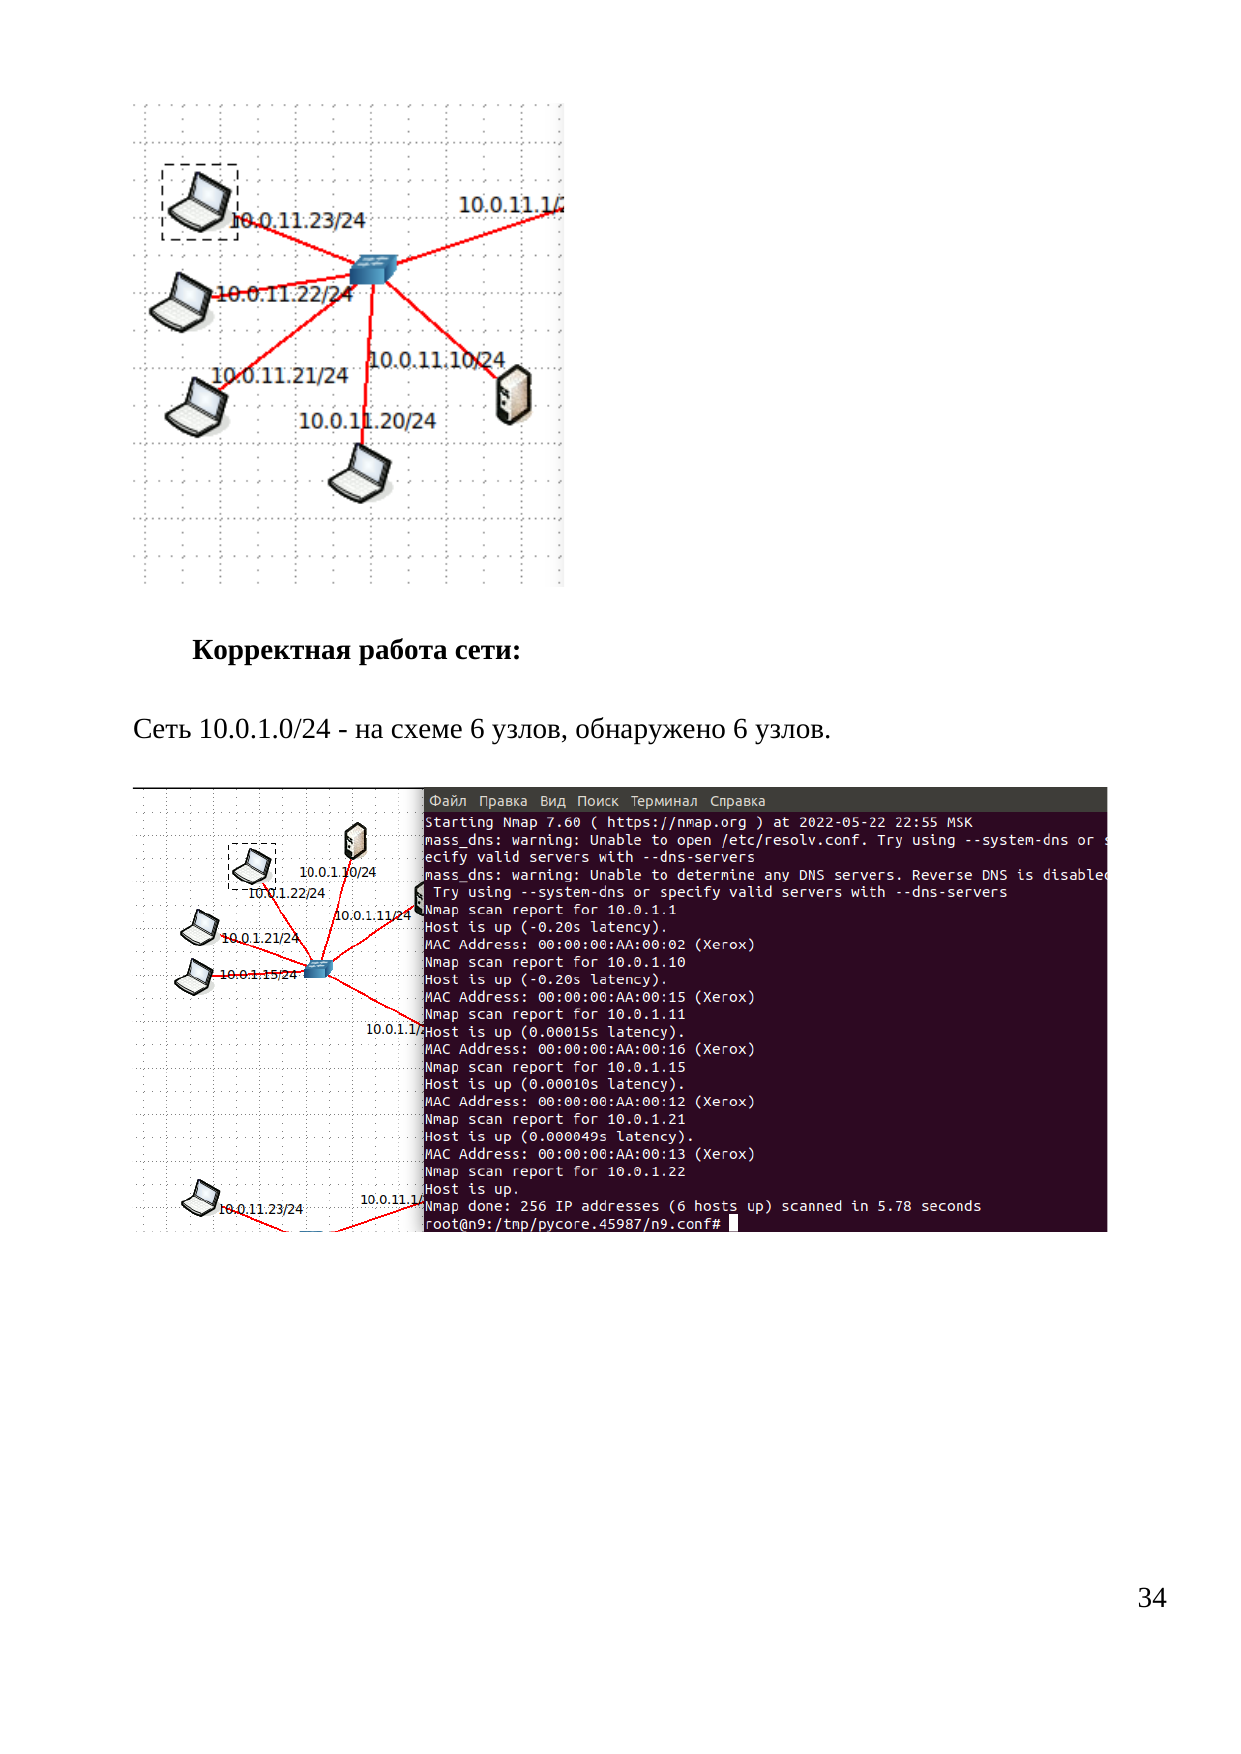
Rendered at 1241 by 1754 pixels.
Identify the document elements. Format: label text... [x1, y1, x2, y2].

text Сеть 10.0.1.0/24 - на схеме 6 узлов, обнаружено 6 узлов. [133, 712, 1167, 745]
subtitle Корректная работа сети: [133, 632, 1167, 666]
picture [132, 103, 565, 587]
picture [132, 787, 1108, 1232]
